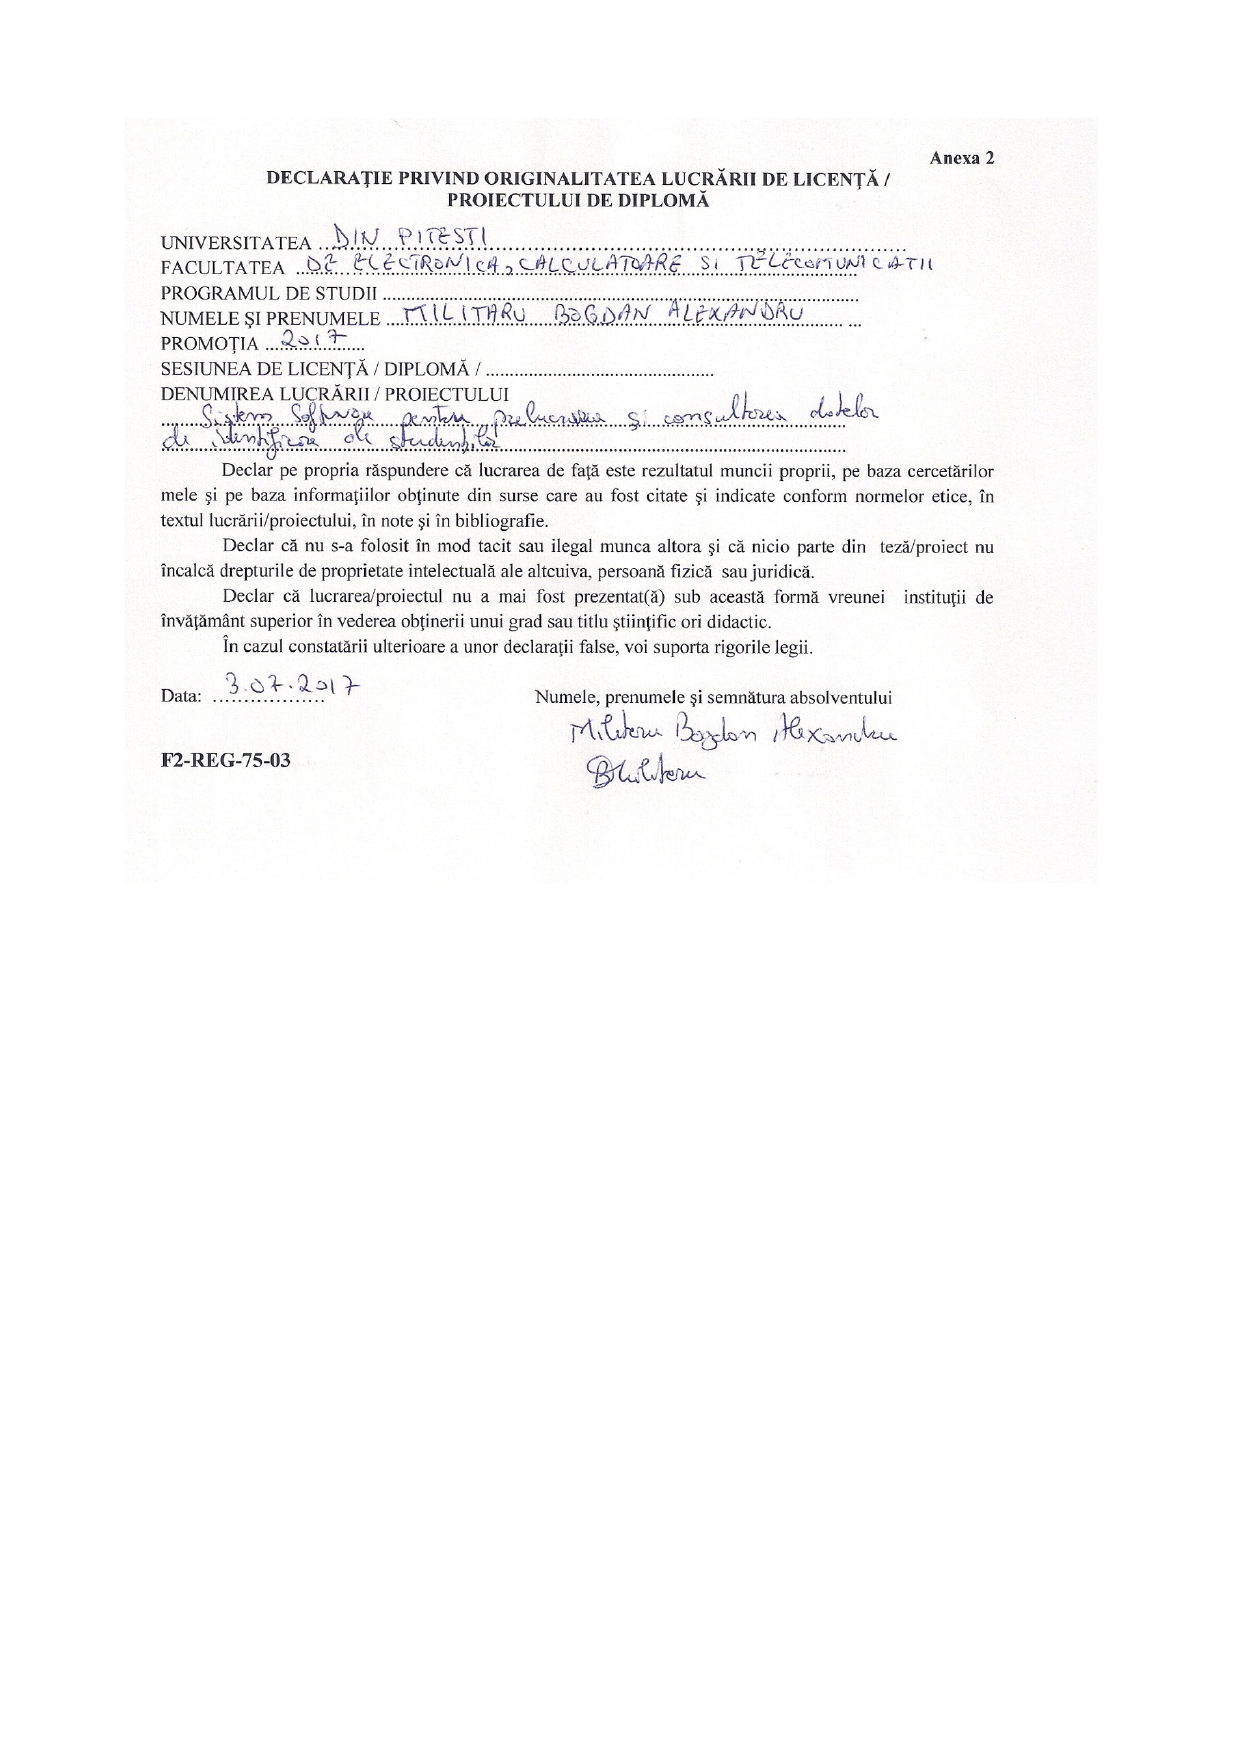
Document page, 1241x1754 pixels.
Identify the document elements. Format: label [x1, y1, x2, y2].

picture [124, 118, 1098, 883]
